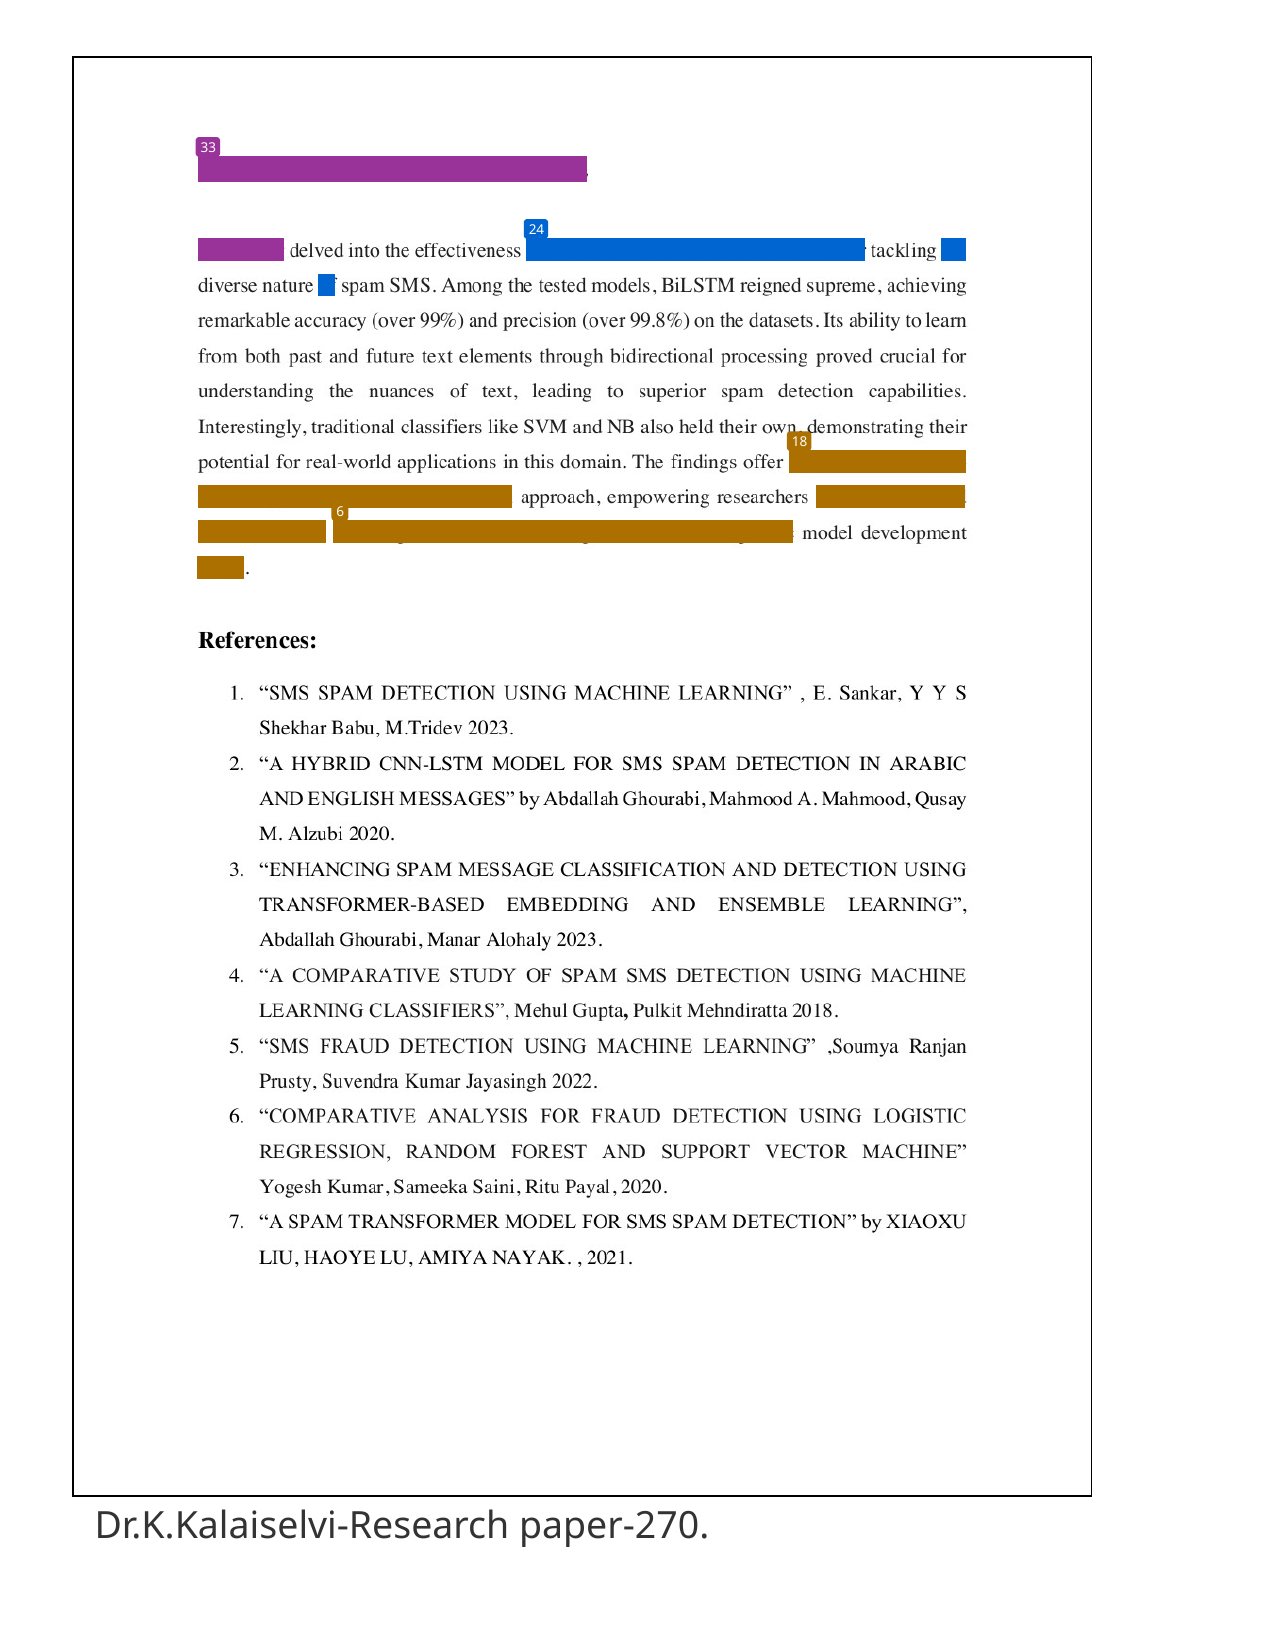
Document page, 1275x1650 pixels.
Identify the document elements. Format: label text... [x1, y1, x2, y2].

picture [75, 58, 1089, 1494]
text Dr.K.Kalaiselvi-Research paper-270. [94, 1498, 1184, 1549]
